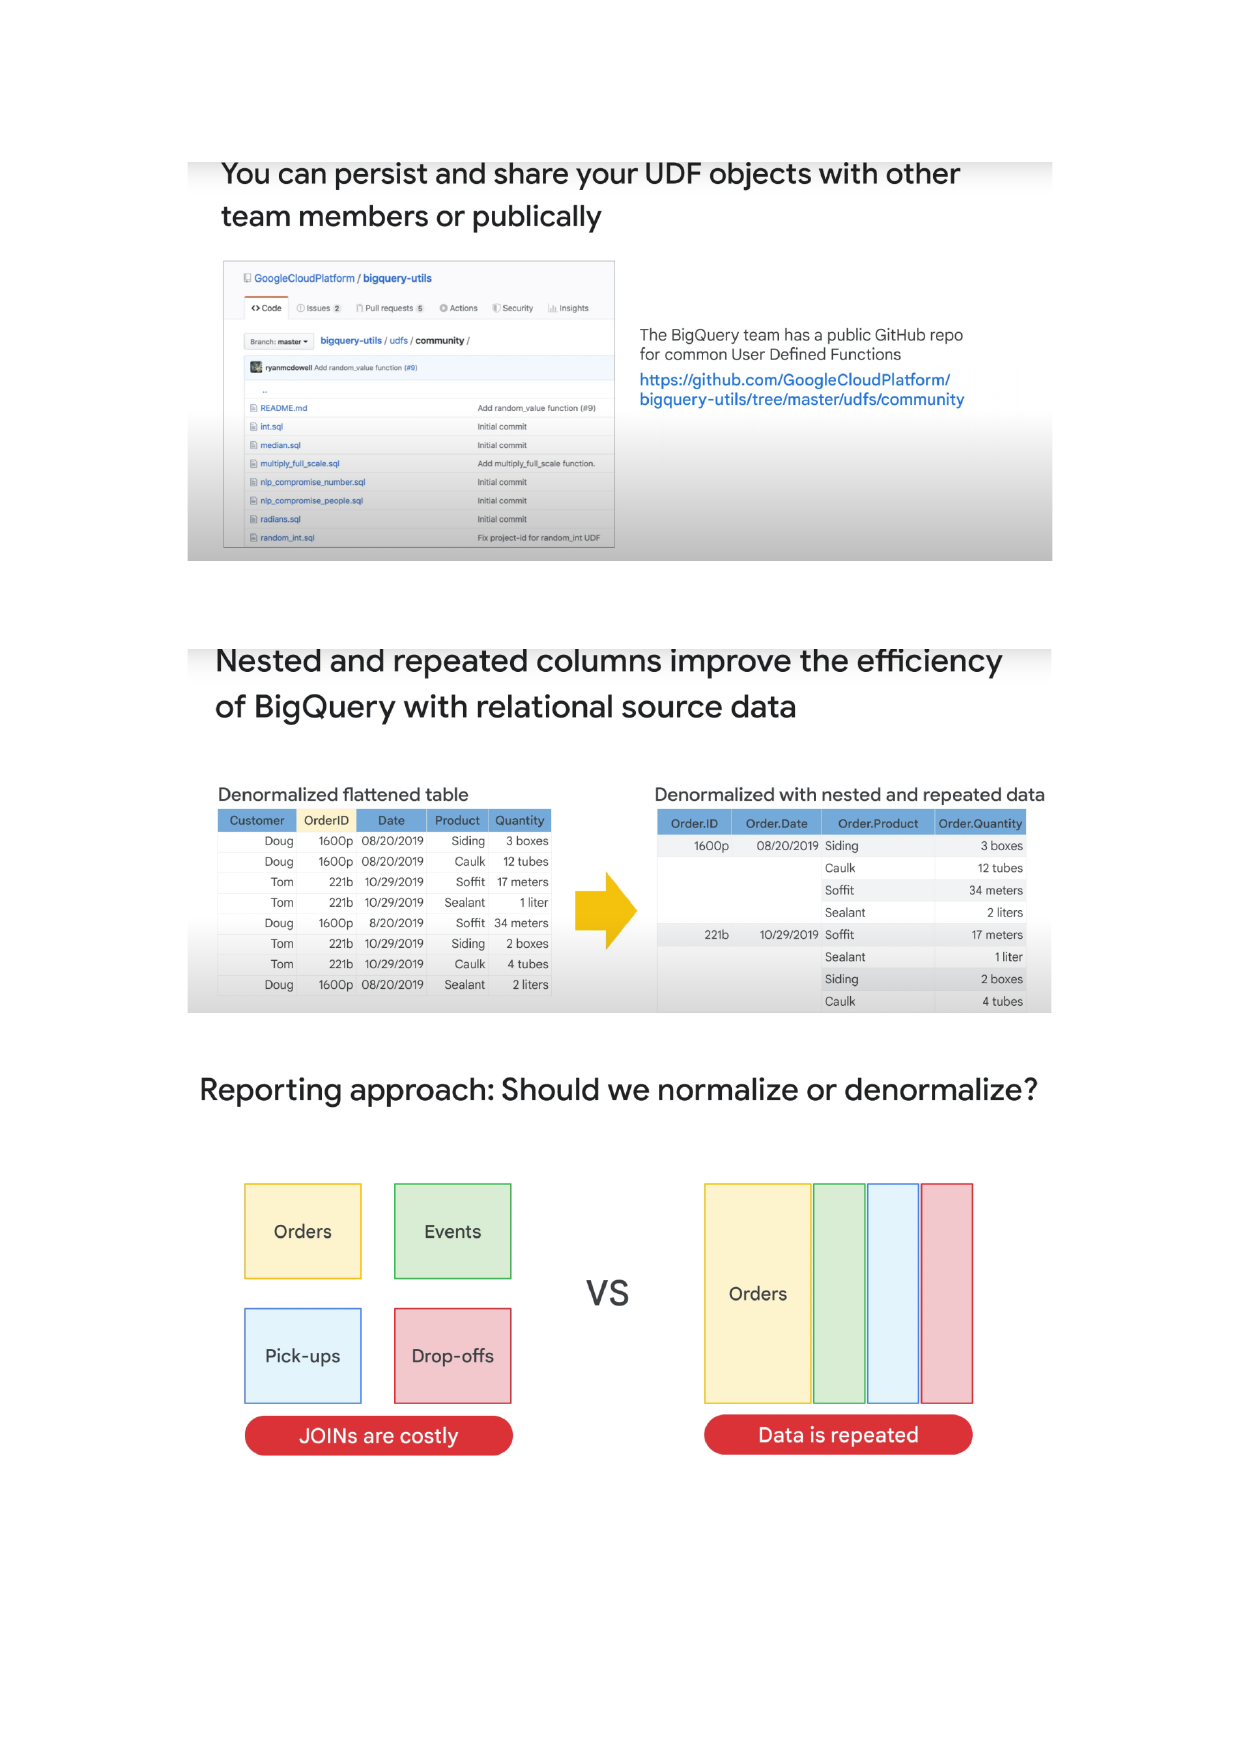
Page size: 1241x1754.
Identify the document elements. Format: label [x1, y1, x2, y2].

picture [187, 649, 1052, 1013]
picture [187, 1072, 1051, 1479]
picture [187, 162, 1053, 561]
